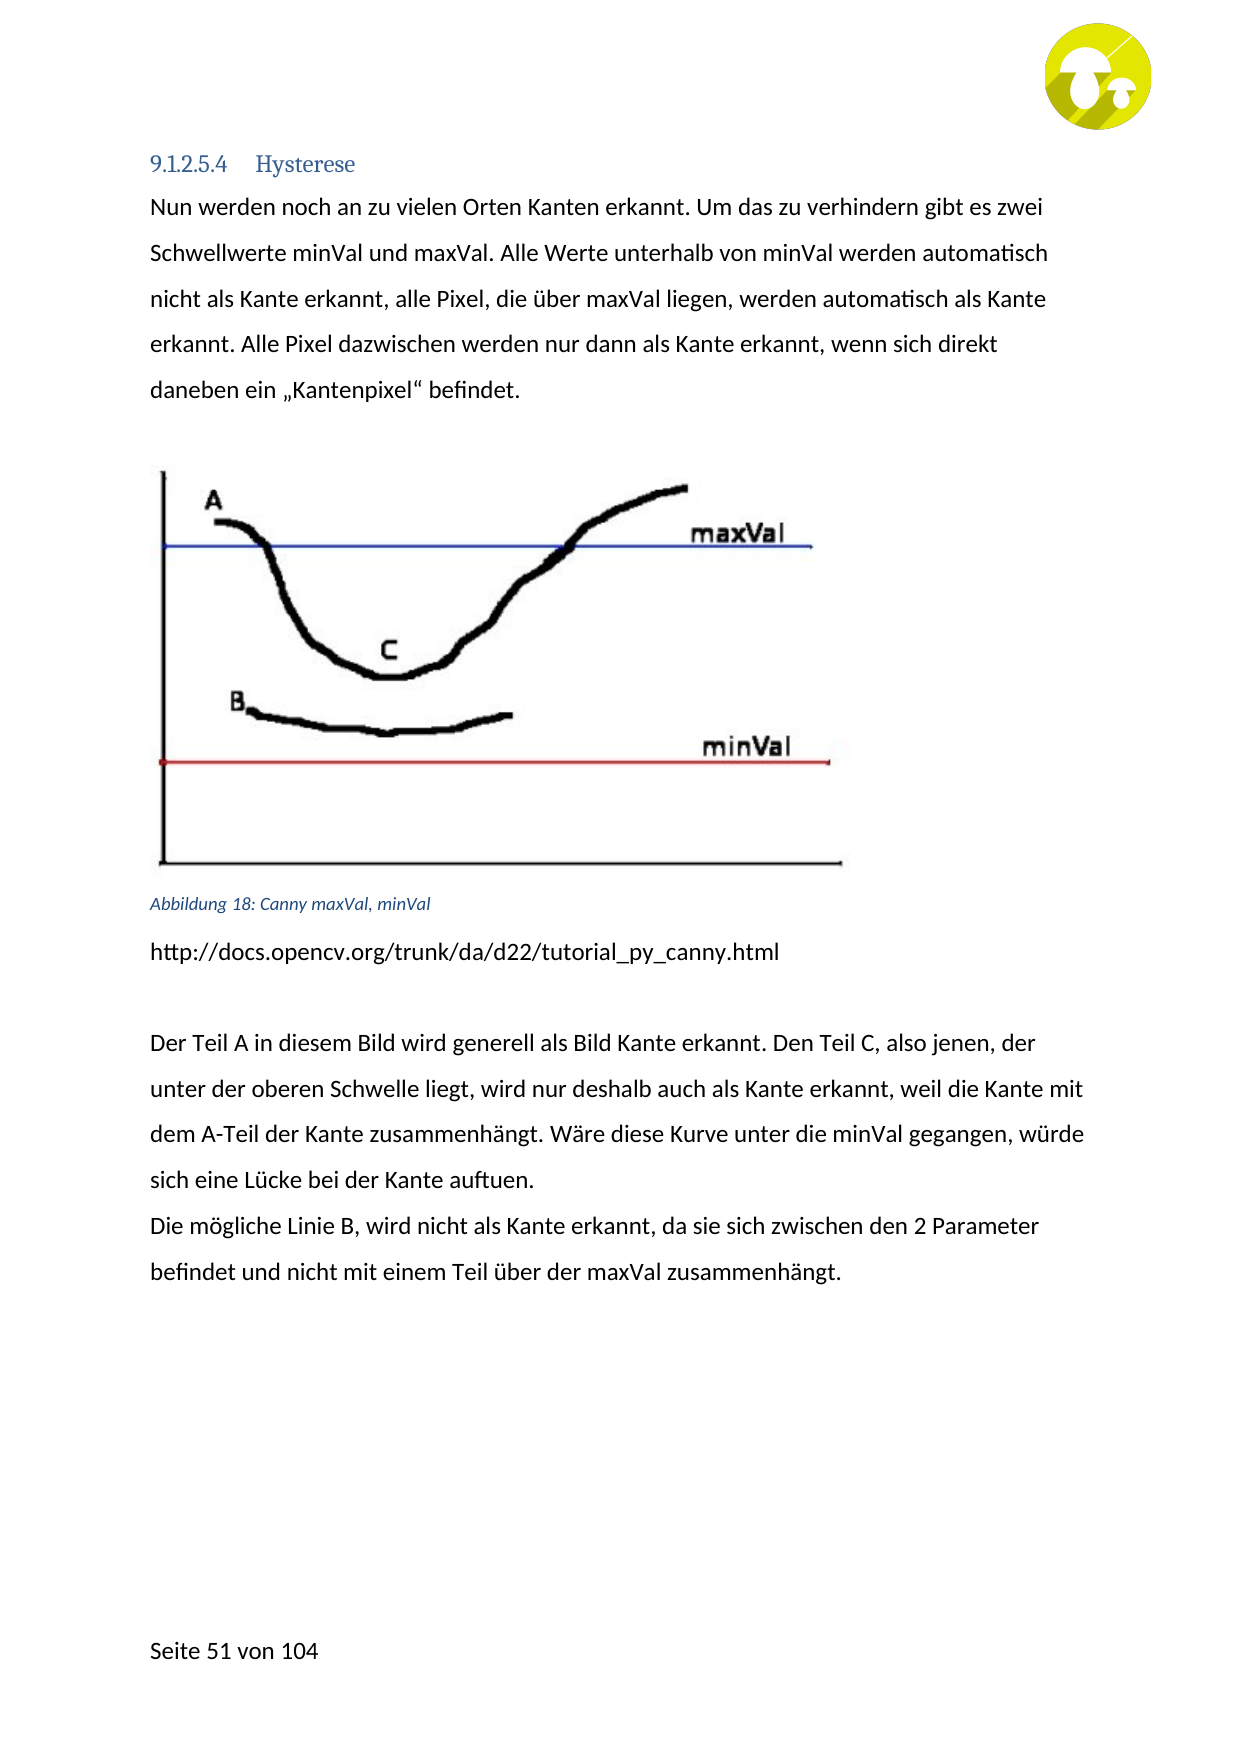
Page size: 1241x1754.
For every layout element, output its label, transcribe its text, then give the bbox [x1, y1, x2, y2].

text http://docs.opencv.org/trunk/da/d22/tutorial_py_canny.html [150, 936, 1090, 966]
picture [150, 465, 854, 877]
subtitle Hysterese [150, 150, 1090, 179]
text Der Teil A in diesem Bild wird generell als Bild Kante erkannt. Den Teil C, also jenen, der unter der oberen Schwelle liegt, wird nur deshalb auch als Kante erkannt, weil die Kante mit dem A-Teil der Kante zusammenhängt. Wäre diese Kurve unter die minVal gegangen, würde sich eine Lücke bei der Kante auftuen. Die mögliche Linie B, wird nicht als Kante erkannt, da sie sich zwischen den 2 Parameter befindet und nicht mit einem Teil über der maxVal zusammenhängt. [150, 1027, 1090, 1286]
picture [1045, 23, 1152, 130]
text Abbildung 18: Canny maxVal, minVal [150, 892, 1090, 915]
text Nun werden noch an zu vielen Orten Kanten erkannt. Um das zu verhindern gibt es zwei Schwellwerte minVal und maxVal. Alle Werte unterhalb von minVal werden automatisch nicht als Kante erkannt, alle Pixel, die über maxVal liegen, werden automatisch als Kante erkannt. Alle Pixel dazwischen werden nur dann als Kante erkannt, wenn sich direkt daneben ein „Kantenpixel“ befindet. [150, 191, 1090, 405]
